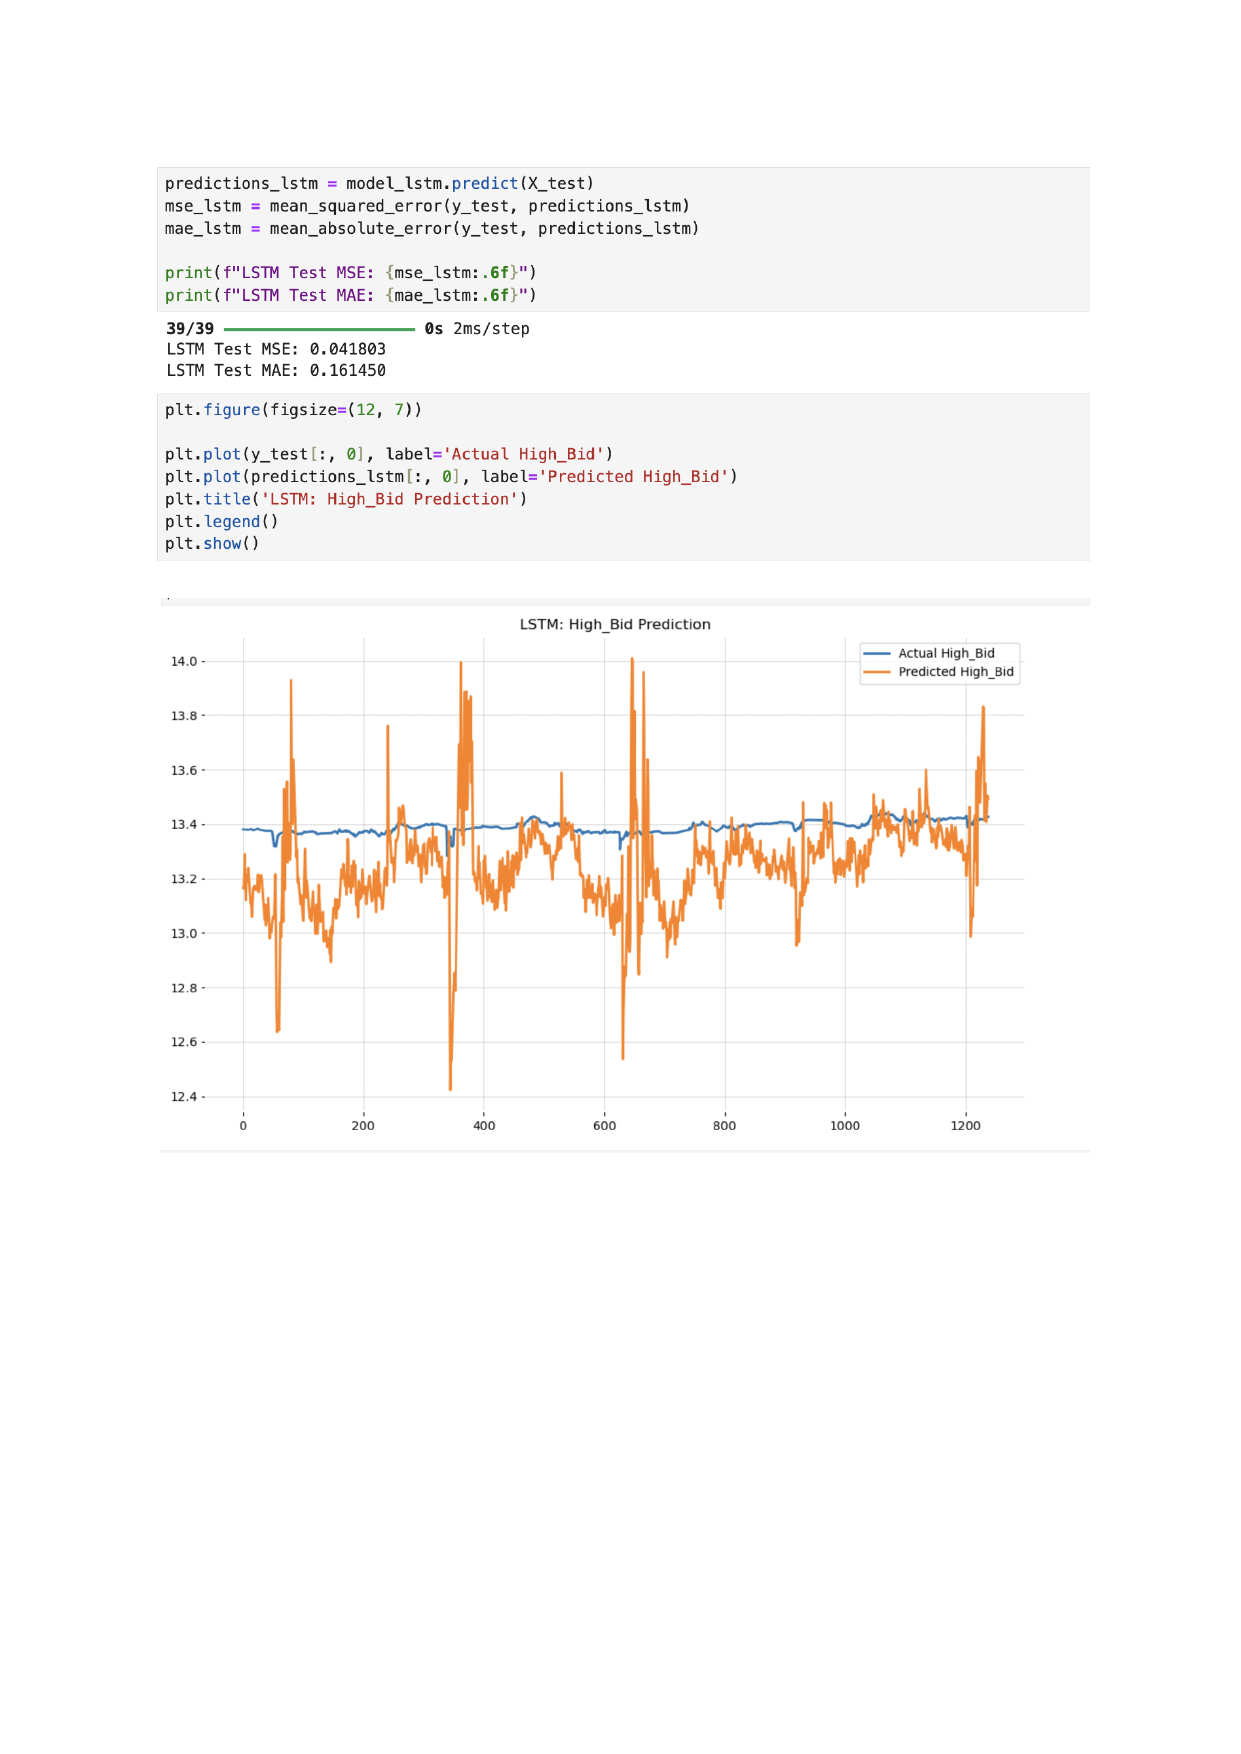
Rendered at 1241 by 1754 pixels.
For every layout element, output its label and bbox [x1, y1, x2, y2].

picture [150, 598, 1091, 1153]
picture [150, 150, 1091, 565]
